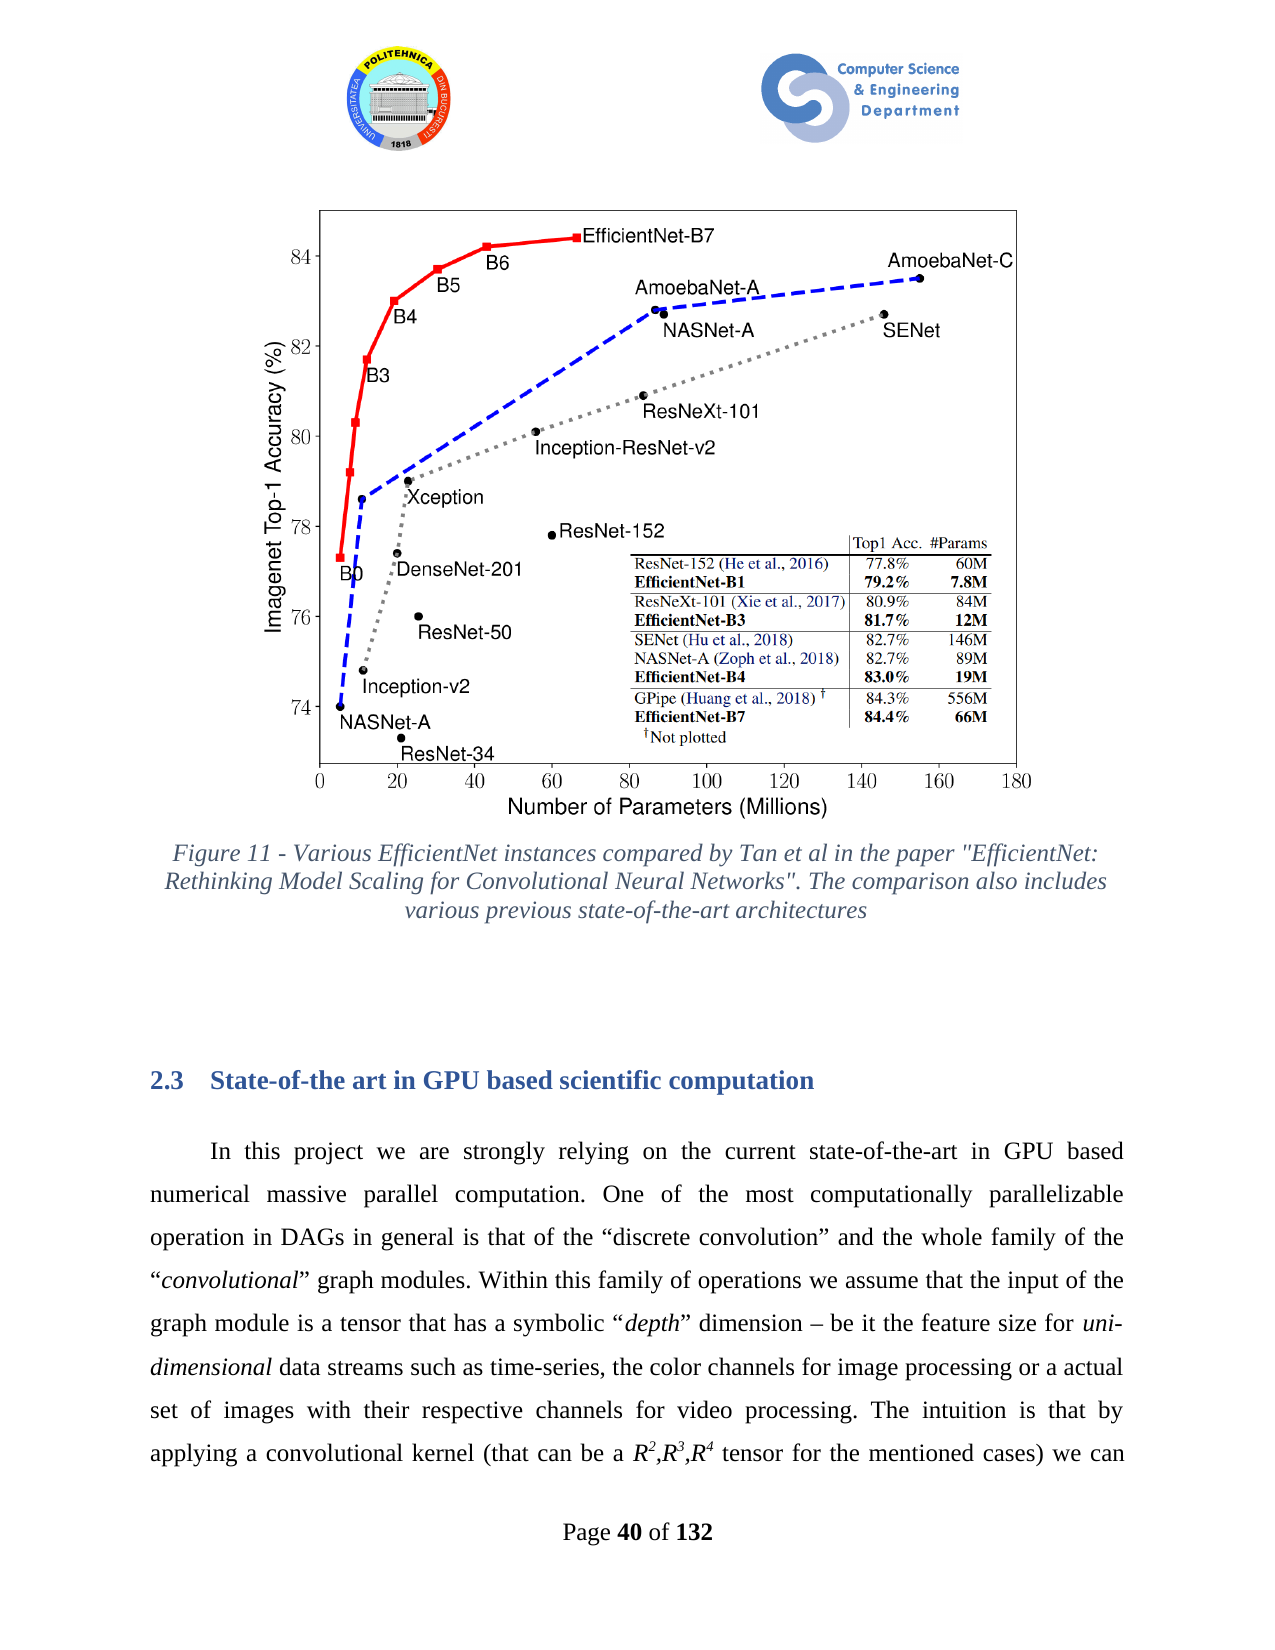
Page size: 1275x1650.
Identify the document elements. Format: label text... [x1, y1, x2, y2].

picture [346, 46, 451, 151]
subtitle State-of-the art in GPU based scientific computation [150, 1064, 1125, 1096]
picture [760, 53, 963, 144]
picture [233, 178, 1041, 824]
